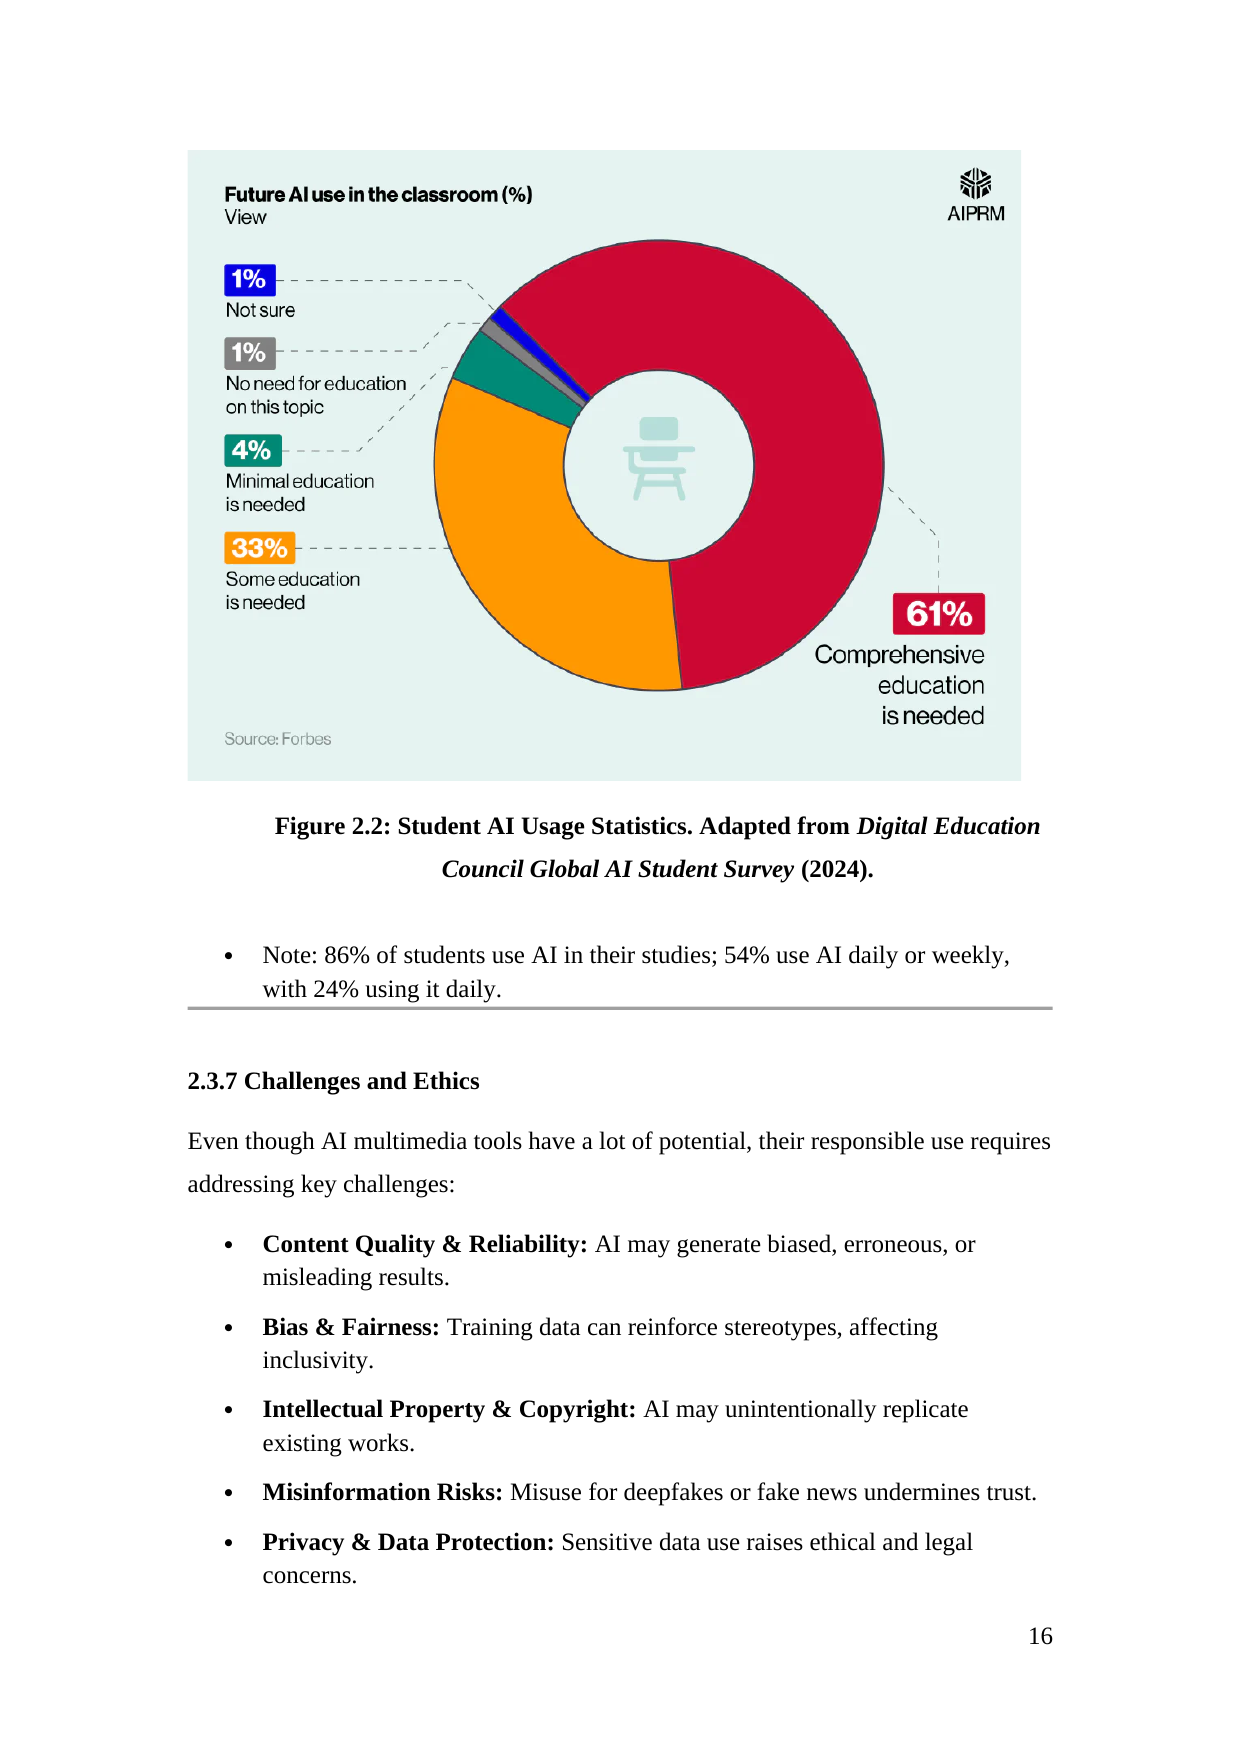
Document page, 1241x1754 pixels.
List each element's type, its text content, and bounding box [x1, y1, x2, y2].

list Note: 86% of students use AI in their studies; 54% use AI daily or weekly, with 24% using it daily. [225, 941, 1053, 1002]
list Privacy & Data Protection: Sensitive data use raises ethical and legal concerns. [225, 1527, 1053, 1589]
list Content Quality & Reliability: AI may generate biased, erroneous, or misleading results. [225, 1229, 1053, 1291]
text 2.3.7 Challenges and Ethics [187, 1066, 1053, 1095]
list Bias & Fairness: Training data can reinforce stereotypes, affecting inclusivity. [225, 1312, 1053, 1374]
picture [187, 150, 1022, 781]
text Even though AI multimedia tools have a lot of potential, their responsible use requires addressing key challenges: [187, 1126, 1053, 1198]
list Misinformation Risks: Misuse for deepfakes or fake news undermines trust. [225, 1477, 1053, 1506]
list Intellectual Property & Copyright: AI may unintentionally replicate existing works. [225, 1394, 1053, 1456]
text Figure 2.2: Student AI Usage Statistics. Adapted from Digital Education Council Global AI Student Survey (2024). [262, 811, 1053, 883]
